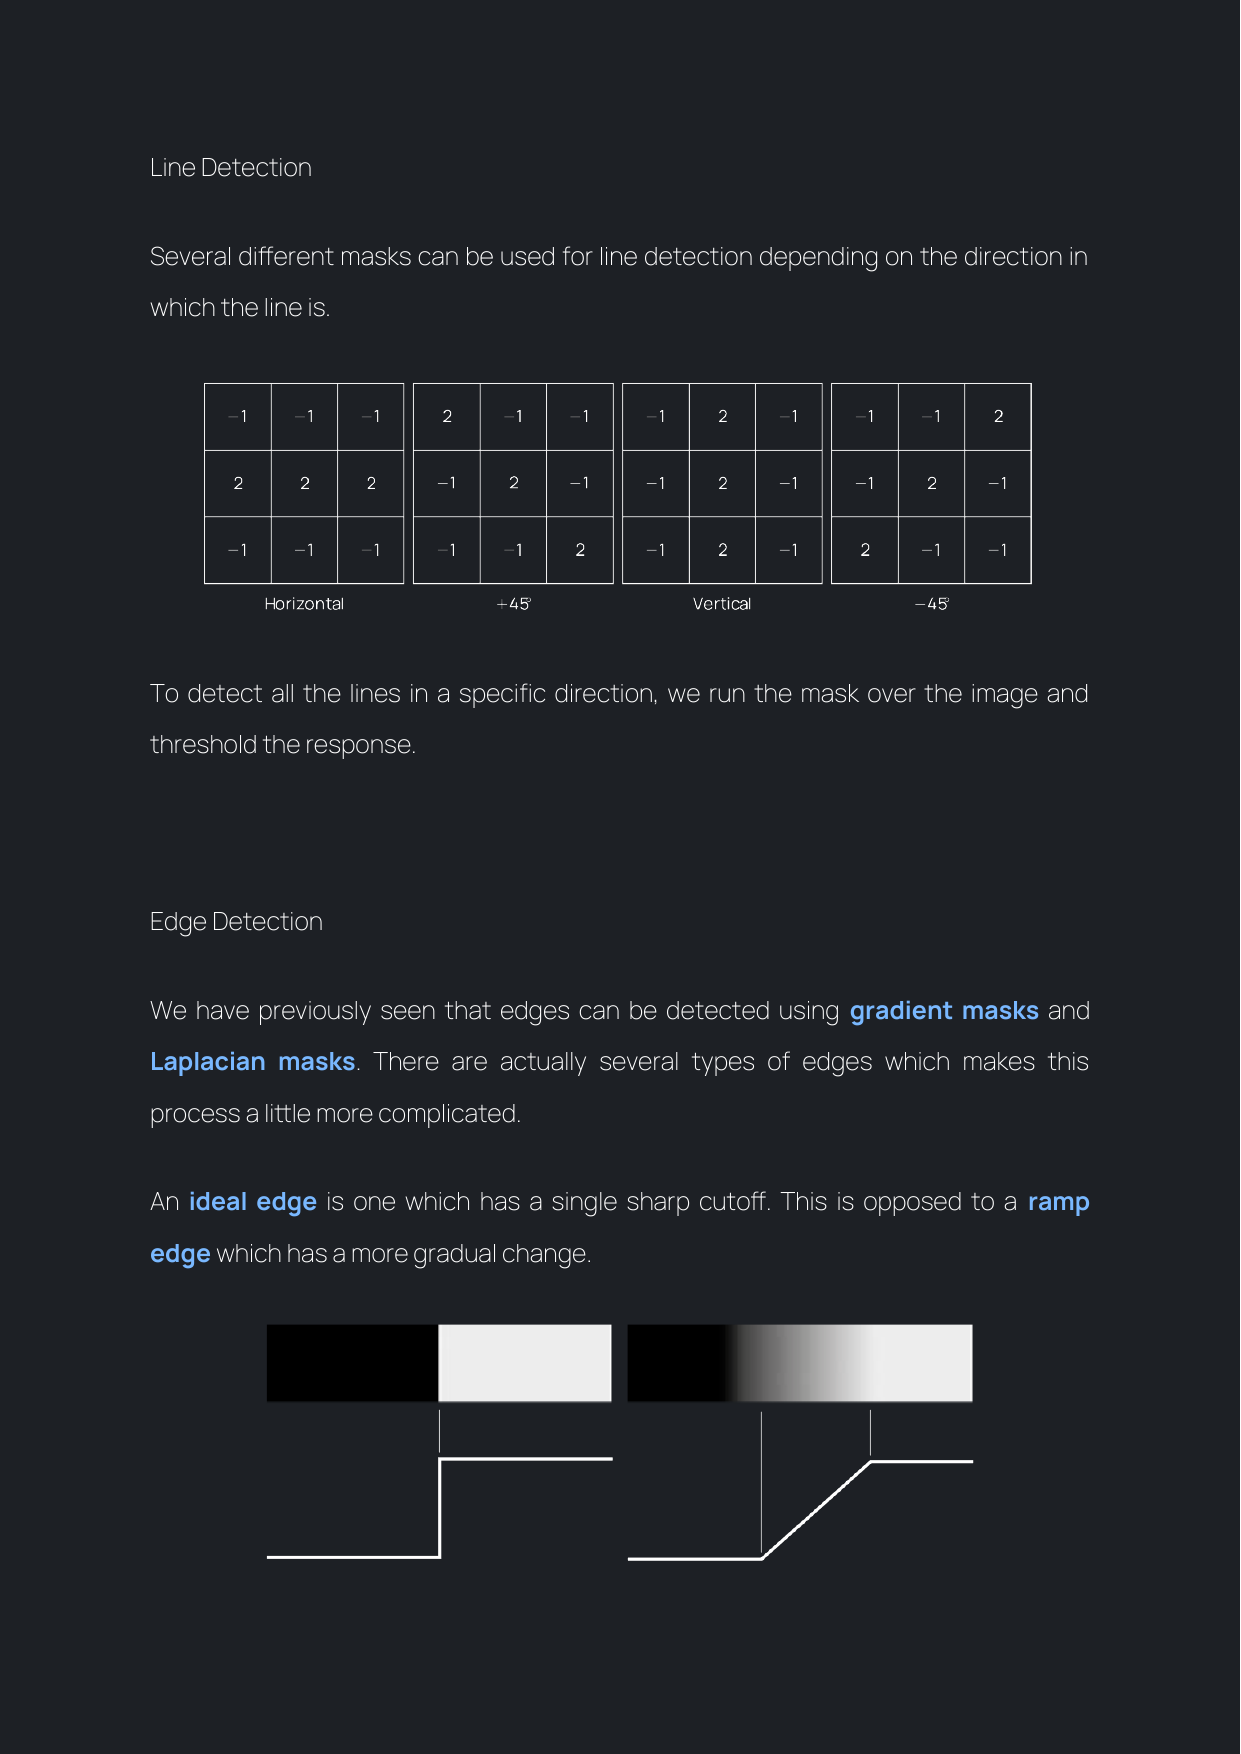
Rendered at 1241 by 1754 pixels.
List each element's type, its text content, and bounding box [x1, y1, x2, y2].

text We have previously seen that edges can be detected using gradient masks and Laplacian masks. There are actually several types of edges which makes this process a little more complicated. [150, 993, 1090, 1129]
subtitle Edge Detection [150, 904, 1090, 938]
subtitle Line Detection [150, 150, 1090, 184]
text An ideal edge is one which has a single sharp cutoff. This is opposed to a ramp edge which has a more gradual change. [150, 1184, 1090, 1269]
picture [266, 1324, 974, 1561]
text To detect all the lines in a specific direction, we run the mask over the image and threshold the response. [150, 675, 1090, 761]
text Several different masks can be used for line detection depending on the direction in which the line is. [150, 239, 1090, 324]
picture [200, 378, 1040, 621]
